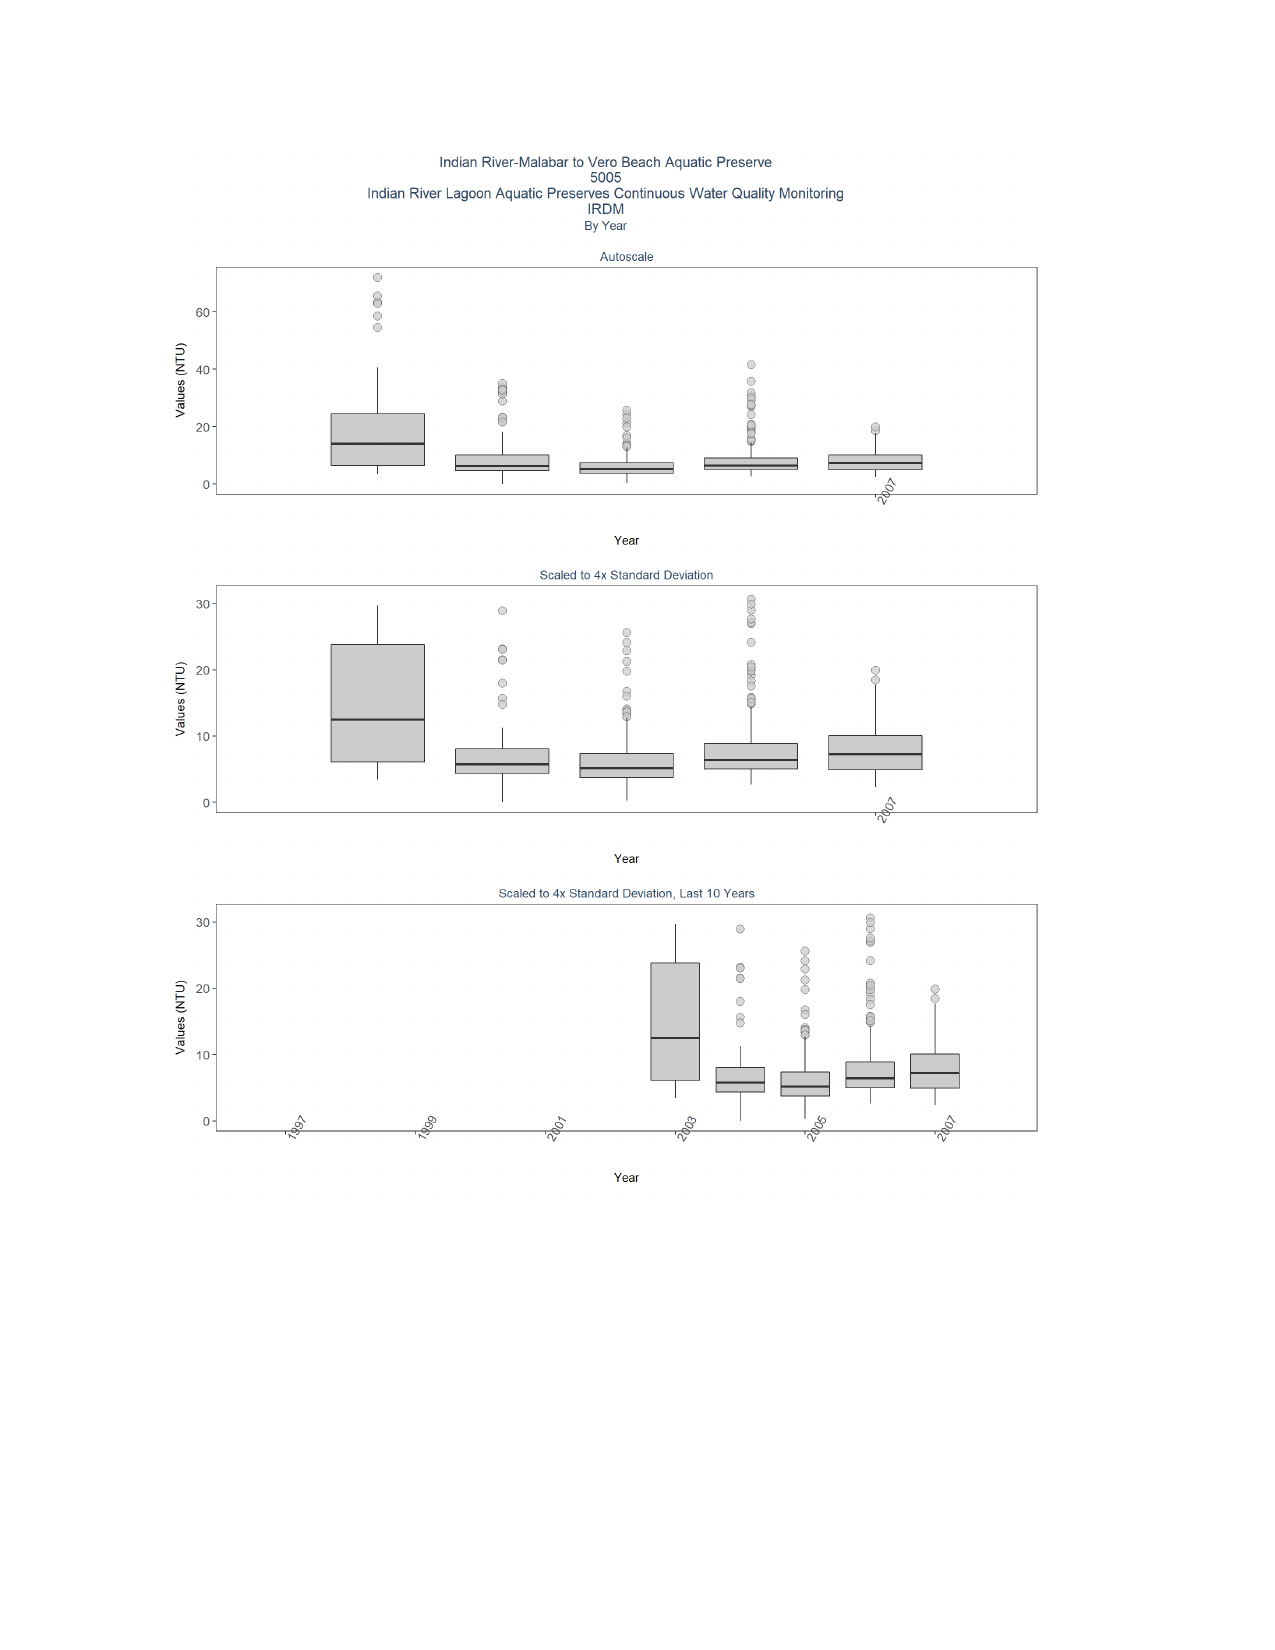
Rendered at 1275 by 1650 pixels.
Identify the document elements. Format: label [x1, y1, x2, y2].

picture [168, 150, 1044, 1200]
